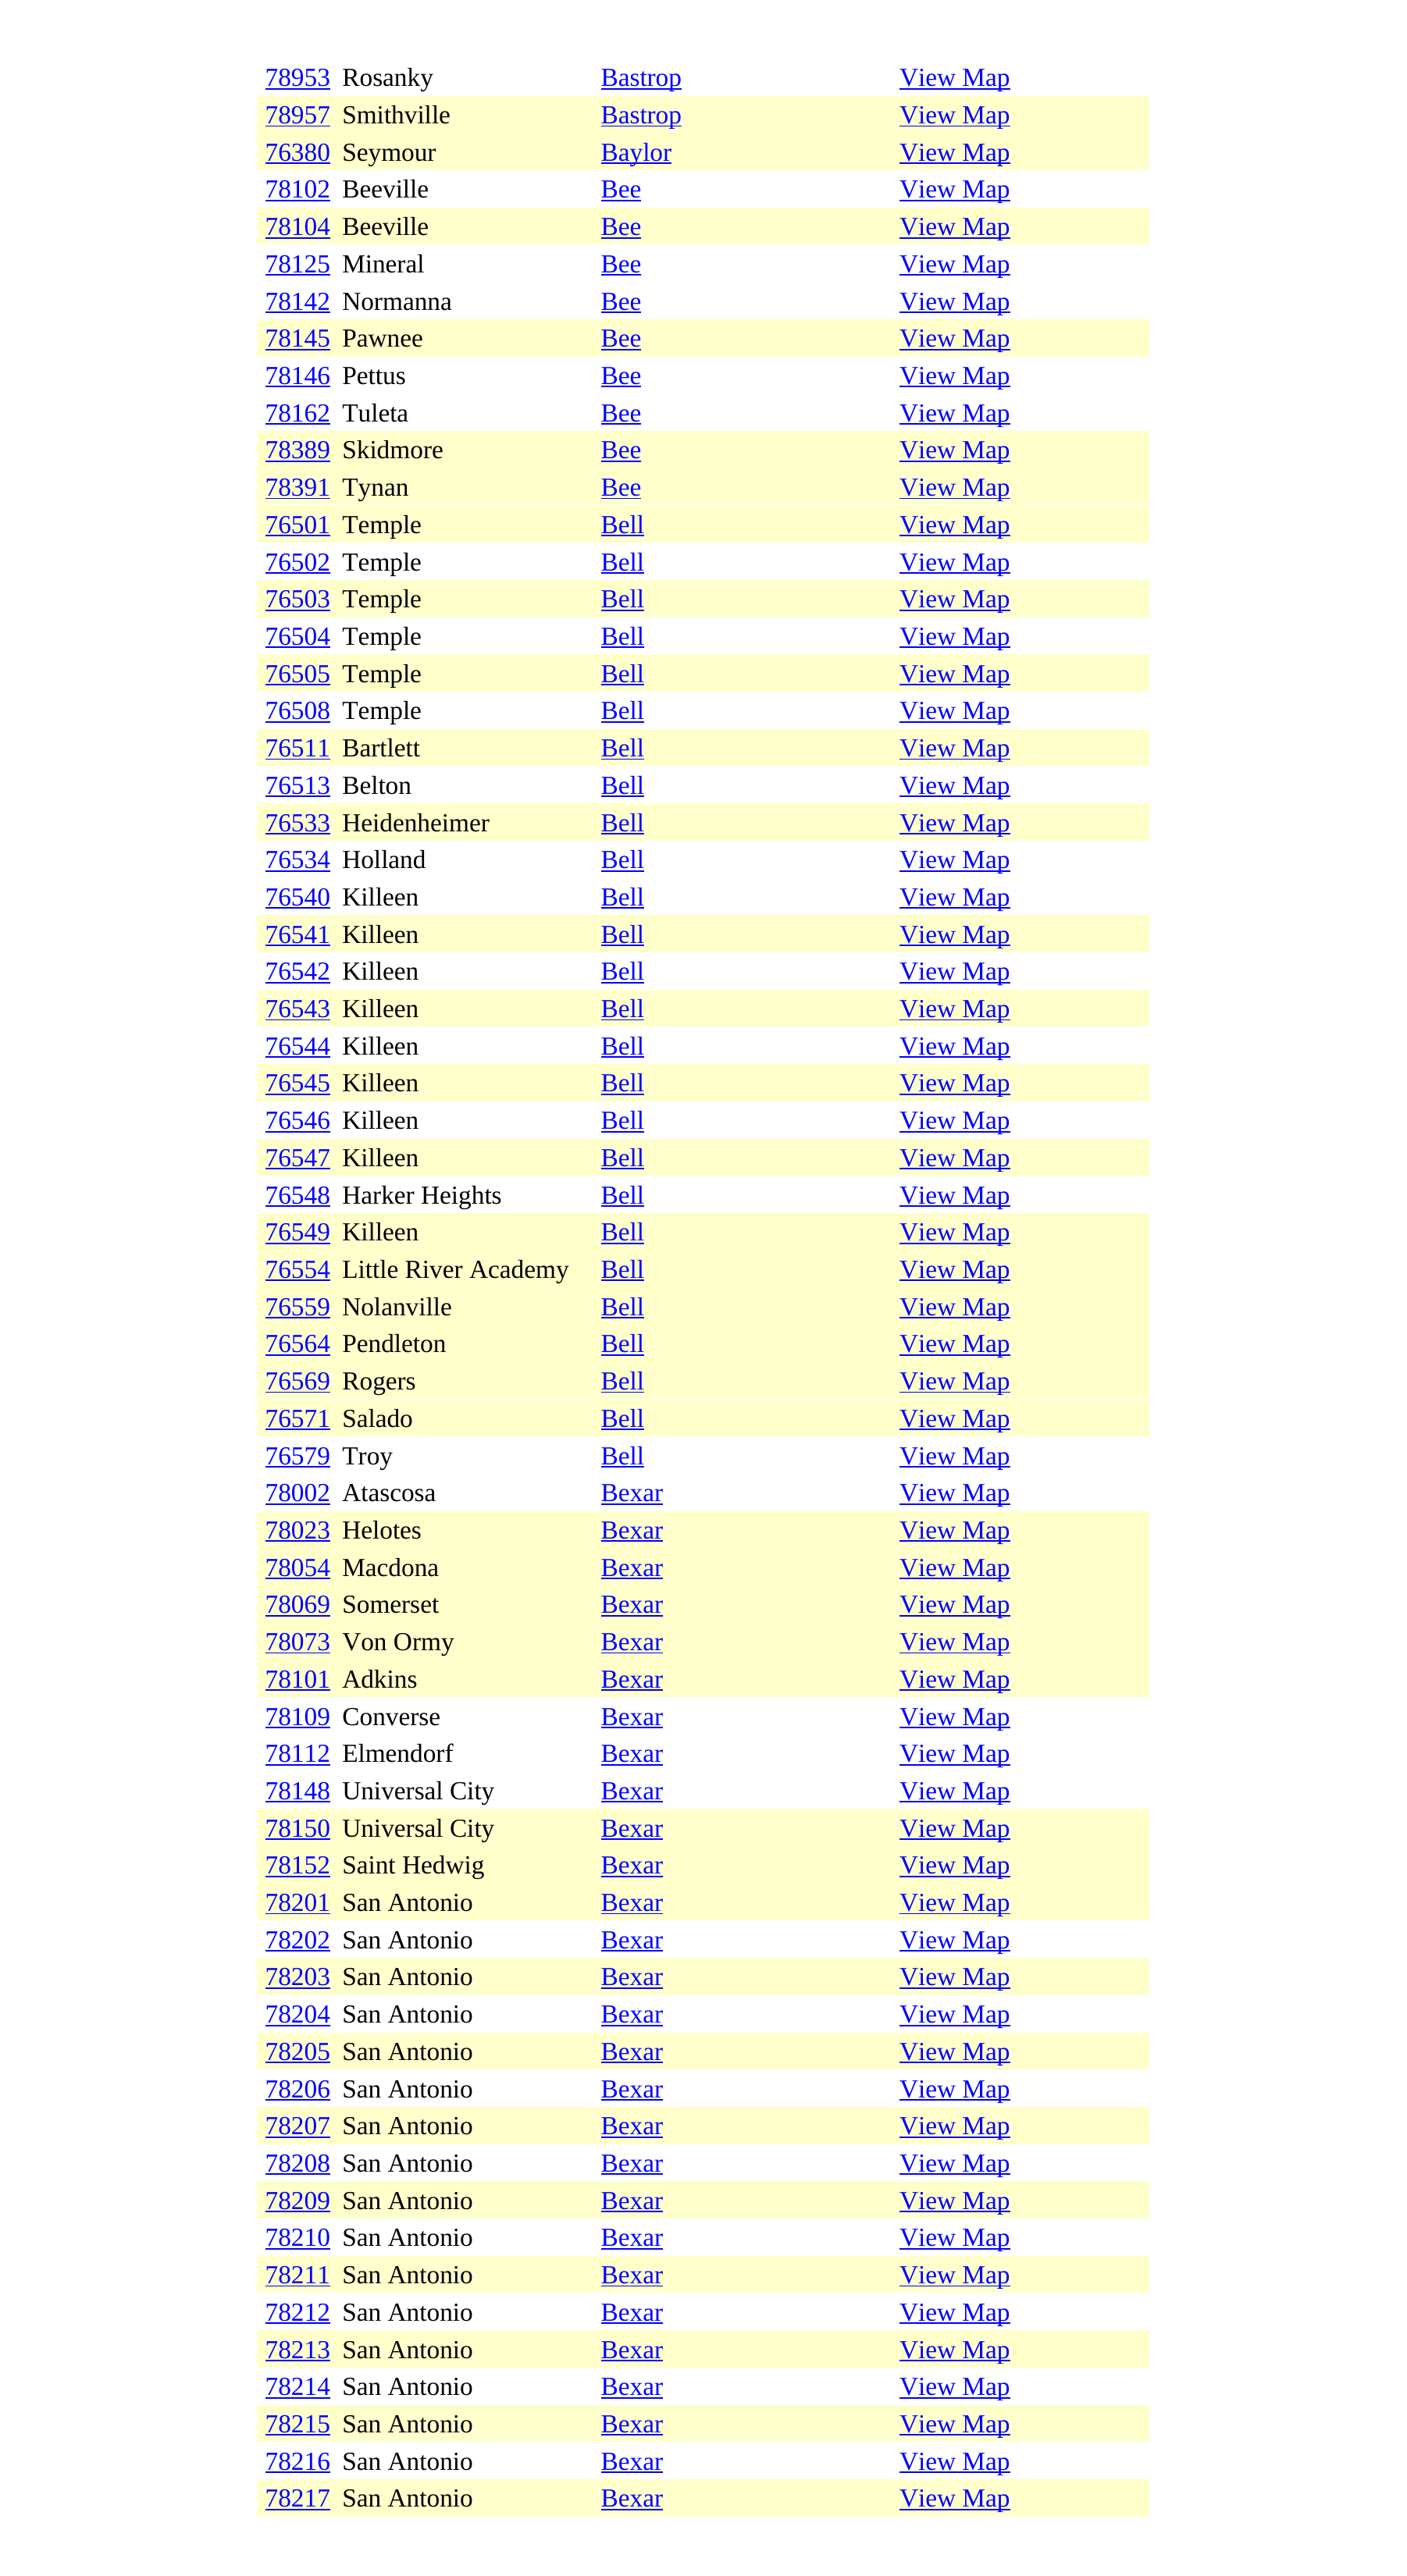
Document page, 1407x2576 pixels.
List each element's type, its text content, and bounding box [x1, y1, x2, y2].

table_cell View Map [760, 952, 1149, 990]
table_cell Bexar [597, 1846, 760, 1884]
table_cell Bee [597, 431, 760, 468]
table_cell View Map [760, 1436, 1149, 1474]
table_cell Bexar [597, 2181, 760, 2218]
table_cell 78201 [257, 1884, 338, 1920]
table_cell Salado [338, 1400, 597, 1436]
table_cell Bartlett [338, 729, 597, 766]
table_cell Bexar [597, 1920, 760, 1958]
table_cell View Map [760, 2218, 1149, 2256]
table_cell Bexar [597, 1995, 760, 2032]
table_cell Rosanky [338, 59, 597, 96]
table_cell 78142 [257, 282, 338, 319]
table_cell Temple [338, 692, 597, 729]
table_cell Killeen [338, 878, 597, 915]
table_cell Mineral [338, 245, 597, 282]
table_cell Bastrop [597, 59, 760, 96]
table_cell 78102 [257, 170, 338, 208]
table_cell Bell [597, 1064, 760, 1101]
table_cell 78212 [257, 2293, 338, 2330]
table_cell View Map [760, 1958, 1149, 1995]
table_cell Bee [597, 393, 760, 431]
table_cell View Map [760, 1362, 1149, 1399]
table_cell Killeen [338, 915, 597, 952]
table_cell San Antonio [338, 2368, 597, 2405]
table_cell San Antonio [338, 2144, 597, 2181]
table_cell Bell [597, 841, 760, 877]
table_cell Bell [597, 1139, 760, 1176]
table_cell Pawnee [338, 319, 597, 357]
table_cell 78203 [257, 1958, 338, 1995]
table_cell Bell [597, 580, 760, 617]
table_cell View Map [760, 2442, 1149, 2479]
table_cell Skidmore [338, 431, 597, 468]
table_cell Tuleta [338, 393, 597, 431]
table_cell 78073 [257, 1623, 338, 1660]
table_cell 78145 [257, 319, 338, 357]
table_cell View Map [760, 1400, 1149, 1436]
table_cell 78208 [257, 2144, 338, 2181]
table_cell View Map [760, 357, 1149, 393]
table_cell 78148 [257, 1772, 338, 1809]
table_cell San Antonio [338, 2181, 597, 2218]
table_cell San Antonio [338, 2442, 597, 2479]
table_cell View Map [760, 766, 1149, 803]
table_cell View Map [760, 1995, 1149, 2032]
table_cell View Map [760, 1139, 1149, 1176]
table_cell 76501 [257, 506, 338, 543]
table_cell 76569 [257, 1362, 338, 1399]
table_cell 78125 [257, 245, 338, 282]
table_cell 78109 [257, 1697, 338, 1735]
table_cell 76579 [257, 1436, 338, 1474]
table_cell Killeen [338, 952, 597, 990]
table_cell Bell [597, 1400, 760, 1436]
table_cell View Map [760, 1772, 1149, 1809]
table_cell View Map [760, 96, 1149, 133]
table_cell Troy [338, 1436, 597, 1474]
table_cell Bastrop [597, 96, 760, 133]
table_cell San Antonio [338, 2107, 597, 2144]
table_cell View Map [760, 1697, 1149, 1735]
table_cell Smithville [338, 96, 597, 133]
table_cell Bee [597, 357, 760, 393]
table_cell San Antonio [338, 2069, 597, 2107]
table_cell Killeen [338, 990, 597, 1026]
table_cell Bexar [597, 2256, 760, 2293]
table_cell 76571 [257, 1400, 338, 1436]
table_cell View Map [760, 1287, 1149, 1325]
table_cell 76503 [257, 580, 338, 617]
table_cell 78213 [257, 2330, 338, 2368]
table_cell 76544 [257, 1026, 338, 1064]
table_cell Bexar [597, 1772, 760, 1809]
table_cell San Antonio [338, 2405, 597, 2442]
table_cell 78953 [257, 59, 338, 96]
table_cell View Map [760, 617, 1149, 654]
table_cell View Map [760, 1026, 1149, 1064]
table_cell Bexar [597, 2330, 760, 2368]
table_cell 78023 [257, 1511, 338, 1548]
table_cell 78002 [257, 1474, 338, 1511]
table_cell Bell [597, 692, 760, 729]
table_cell 78211 [257, 2256, 338, 2293]
table_cell Saint Hedwig [338, 1846, 597, 1884]
table_cell 76549 [257, 1213, 338, 1251]
table_cell 76502 [257, 543, 338, 580]
table_cell Atascosa [338, 1474, 597, 1511]
table_cell View Map [760, 506, 1149, 543]
table_cell 76546 [257, 1101, 338, 1138]
table_cell 78389 [257, 431, 338, 468]
table_cell View Map [760, 692, 1149, 729]
table_cell 78204 [257, 1995, 338, 2032]
table_cell Harker Heights [338, 1176, 597, 1213]
table_cell View Map [760, 319, 1149, 357]
table_cell Seymour [338, 133, 597, 170]
table_cell 78152 [257, 1846, 338, 1884]
table_cell View Map [760, 841, 1149, 877]
table_cell 76380 [257, 133, 338, 170]
table_cell Beeville [338, 208, 597, 244]
table_cell View Map [760, 1213, 1149, 1251]
table_cell Bell [597, 1101, 760, 1138]
table_cell 78957 [257, 96, 338, 133]
table_cell 76542 [257, 952, 338, 990]
table_cell View Map [760, 1809, 1149, 1846]
table_cell Bexar [597, 2293, 760, 2330]
table_cell 76505 [257, 654, 338, 692]
table_cell View Map [760, 2330, 1149, 2368]
table_cell View Map [760, 803, 1149, 841]
table_cell Bexar [597, 2069, 760, 2107]
table_cell Bee [597, 208, 760, 244]
table_cell View Map [760, 2107, 1149, 2144]
table_cell Temple [338, 506, 597, 543]
table_cell View Map [760, 431, 1149, 468]
table_cell 76534 [257, 841, 338, 877]
table_cell Temple [338, 580, 597, 617]
table_cell View Map [760, 1735, 1149, 1771]
table_cell View Map [760, 1548, 1149, 1585]
table_cell 76540 [257, 878, 338, 915]
table_cell Bexar [597, 1474, 760, 1511]
table_cell View Map [760, 1660, 1149, 1697]
table_cell Pendleton [338, 1325, 597, 1362]
table_cell 78214 [257, 2368, 338, 2405]
table_cell Bexar [597, 2218, 760, 2256]
table_cell Universal City [338, 1809, 597, 1846]
table_cell Bee [597, 468, 760, 505]
table_cell View Map [760, 1511, 1149, 1548]
table_cell 76554 [257, 1251, 338, 1287]
table_cell Nolanville [338, 1287, 597, 1325]
table_cell San Antonio [338, 2033, 597, 2069]
table_cell Belton [338, 766, 597, 803]
table_cell View Map [760, 1474, 1149, 1511]
table_cell View Map [760, 2033, 1149, 2069]
table_cell Bexar [597, 2144, 760, 2181]
table_cell View Map [760, 2069, 1149, 2107]
table_cell 76564 [257, 1325, 338, 1362]
table_cell Bee [597, 245, 760, 282]
table_cell San Antonio [338, 2479, 597, 2517]
table_cell Bell [597, 617, 760, 654]
table_cell Bell [597, 543, 760, 580]
table_cell San Antonio [338, 1958, 597, 1995]
table_cell Bell [597, 1287, 760, 1325]
table_cell Bexar [597, 1735, 760, 1771]
table_cell 78209 [257, 2181, 338, 2218]
table_cell Killeen [338, 1026, 597, 1064]
table_cell Converse [338, 1697, 597, 1735]
table_cell View Map [760, 1176, 1149, 1213]
table_cell 76545 [257, 1064, 338, 1101]
table_cell Normanna [338, 282, 597, 319]
table_cell Bexar [597, 2479, 760, 2517]
table_cell 76508 [257, 692, 338, 729]
table_cell Bee [597, 319, 760, 357]
table_cell Universal City [338, 1772, 597, 1809]
table_cell Bell [597, 1362, 760, 1399]
table_cell View Map [760, 1623, 1149, 1660]
table_cell View Map [760, 729, 1149, 766]
table_cell 76504 [257, 617, 338, 654]
table_cell View Map [760, 170, 1149, 208]
table_cell Pettus [338, 357, 597, 393]
table_cell Bell [597, 1436, 760, 1474]
table_cell Heidenheimer [338, 803, 597, 841]
table_cell Bell [597, 1251, 760, 1287]
table_cell Temple [338, 617, 597, 654]
table_cell Bell [597, 915, 760, 952]
table_cell Somerset [338, 1585, 597, 1623]
table_cell 76513 [257, 766, 338, 803]
table_cell 78217 [257, 2479, 338, 2517]
table_cell View Map [760, 2181, 1149, 2218]
table_cell 76533 [257, 803, 338, 841]
table_cell San Antonio [338, 2218, 597, 2256]
table_cell Killeen [338, 1101, 597, 1138]
table_cell Bell [597, 1213, 760, 1251]
table_cell Adkins [338, 1660, 597, 1697]
table_cell 78104 [257, 208, 338, 244]
table_cell View Map [760, 245, 1149, 282]
table_cell Bell [597, 990, 760, 1026]
table_cell View Map [760, 915, 1149, 952]
table_cell Bexar [597, 1697, 760, 1735]
table_cell 78206 [257, 2069, 338, 2107]
table_cell Bell [597, 803, 760, 841]
table_cell Bexar [597, 1884, 760, 1920]
table_cell View Map [760, 543, 1149, 580]
table_cell Temple [338, 543, 597, 580]
table_cell View Map [760, 2293, 1149, 2330]
table_cell View Map [760, 2368, 1149, 2405]
table_cell Bexar [597, 1623, 760, 1660]
table_cell View Map [760, 1101, 1149, 1138]
table_cell 76541 [257, 915, 338, 952]
table_cell San Antonio [338, 1995, 597, 2032]
table_cell View Map [760, 393, 1149, 431]
table_cell Bee [597, 282, 760, 319]
table_cell View Map [760, 1920, 1149, 1958]
table_cell Little River Academy [338, 1251, 597, 1287]
table_cell View Map [760, 282, 1149, 319]
table_cell Bexar [597, 1958, 760, 1995]
table_cell 76559 [257, 1287, 338, 1325]
table_cell Bexar [597, 2368, 760, 2405]
table_cell Bell [597, 729, 760, 766]
table_cell View Map [760, 878, 1149, 915]
table_cell Baylor [597, 133, 760, 170]
table_cell View Map [760, 990, 1149, 1026]
table_cell San Antonio [338, 2256, 597, 2293]
table_cell Bexar [597, 2442, 760, 2479]
table_cell View Map [760, 2256, 1149, 2293]
table_cell Bell [597, 952, 760, 990]
table_cell View Map [760, 208, 1149, 244]
table_cell 78216 [257, 2442, 338, 2479]
table_cell 78101 [257, 1660, 338, 1697]
table_cell View Map [760, 2405, 1149, 2442]
table_cell View Map [760, 59, 1149, 96]
table_cell Rogers [338, 1362, 597, 1399]
table_cell Bell [597, 506, 760, 543]
table_cell 78054 [257, 1548, 338, 1585]
table_cell Bell [597, 878, 760, 915]
table_cell View Map [760, 2479, 1149, 2517]
table_cell View Map [760, 1585, 1149, 1623]
table_cell San Antonio [338, 2293, 597, 2330]
table_cell 78146 [257, 357, 338, 393]
table_cell 78150 [257, 1809, 338, 1846]
table_cell 76548 [257, 1176, 338, 1213]
table_cell Bexar [597, 2405, 760, 2442]
table_cell Bell [597, 766, 760, 803]
table_cell 76547 [257, 1139, 338, 1176]
table_cell Bell [597, 1176, 760, 1213]
table_cell Bexar [597, 1585, 760, 1623]
table_cell 76511 [257, 729, 338, 766]
table_cell Elmendorf [338, 1735, 597, 1771]
table_cell View Map [760, 580, 1149, 617]
table_cell 78215 [257, 2405, 338, 2442]
table_cell View Map [760, 1325, 1149, 1362]
table_cell View Map [760, 133, 1149, 170]
table_cell View Map [760, 1846, 1149, 1884]
table_cell Bexar [597, 1548, 760, 1585]
table_cell View Map [760, 1884, 1149, 1920]
table_cell 78210 [257, 2218, 338, 2256]
table_cell San Antonio [338, 1884, 597, 1920]
table_cell View Map [760, 1251, 1149, 1287]
table_cell Bexar [597, 1660, 760, 1697]
table_cell View Map [760, 2144, 1149, 2181]
table_cell Bexar [597, 1511, 760, 1548]
table_cell Bexar [597, 2033, 760, 2069]
table_cell Von Ormy [338, 1623, 597, 1660]
table_cell View Map [760, 1064, 1149, 1101]
table_cell 78162 [257, 393, 338, 431]
table_cell 78205 [257, 2033, 338, 2069]
table_cell 78391 [257, 468, 338, 505]
table_cell Killeen [338, 1213, 597, 1251]
table_cell Bexar [597, 2107, 760, 2144]
table_cell 78069 [257, 1585, 338, 1623]
table_cell Helotes [338, 1511, 597, 1548]
table_cell Macdona [338, 1548, 597, 1585]
table_cell 78207 [257, 2107, 338, 2144]
table_cell Holland [338, 841, 597, 877]
table_cell San Antonio [338, 2330, 597, 2368]
table_cell Tynan [338, 468, 597, 505]
table_cell View Map [760, 654, 1149, 692]
table_cell Bell [597, 1026, 760, 1064]
table_cell View Map [760, 468, 1149, 505]
table_cell 78202 [257, 1920, 338, 1958]
table_cell Bell [597, 1325, 760, 1362]
table_cell Beeville [338, 170, 597, 208]
table_cell 78112 [257, 1735, 338, 1771]
table_cell Temple [338, 654, 597, 692]
table_cell Bell [597, 654, 760, 692]
table_cell Killeen [338, 1064, 597, 1101]
table_cell Bexar [597, 1809, 760, 1846]
table_cell San Antonio [338, 1920, 597, 1958]
table_cell 76543 [257, 990, 338, 1026]
table_cell Killeen [338, 1139, 597, 1176]
table_cell Bee [597, 170, 760, 208]
